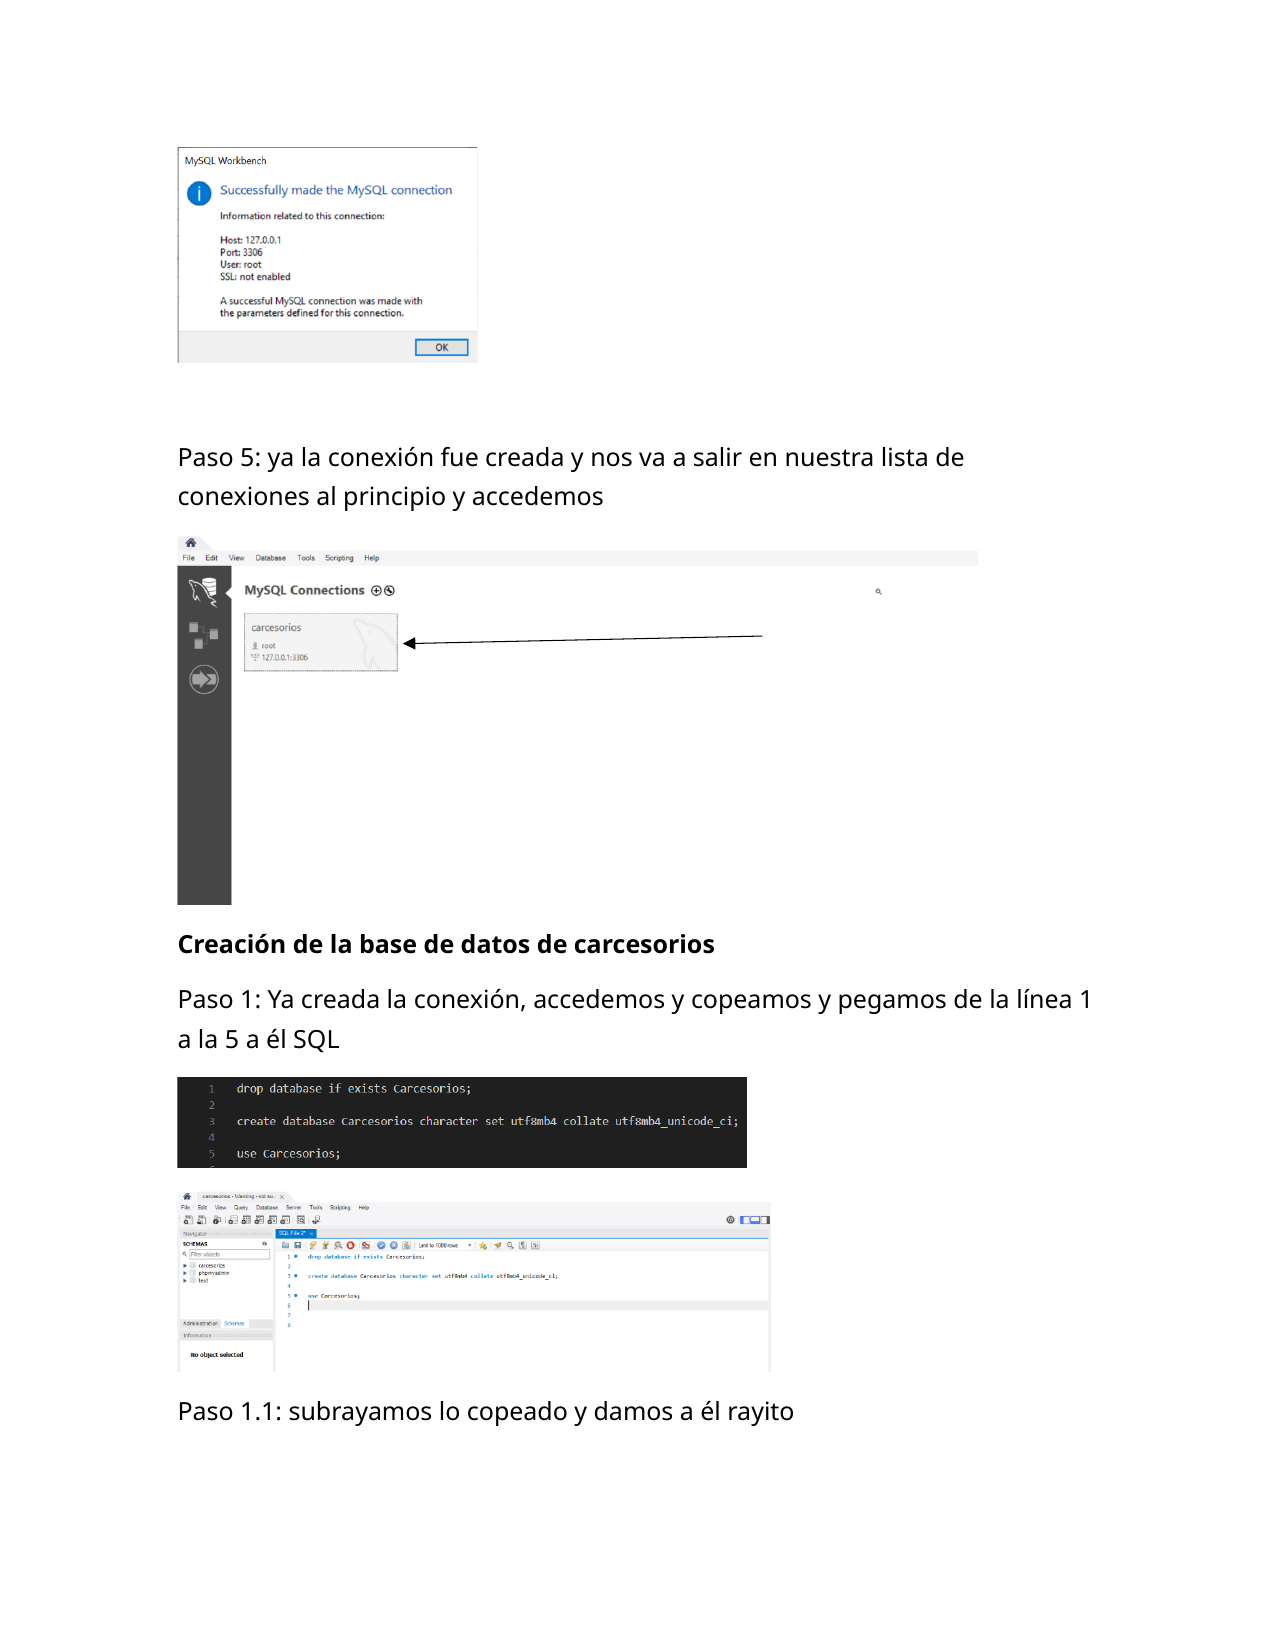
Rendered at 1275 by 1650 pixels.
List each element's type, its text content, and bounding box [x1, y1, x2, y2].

text Paso 1.1: subrayamos lo copeado y damos a él rayito [177, 1394, 1098, 1428]
picture [177, 1077, 747, 1168]
picture [177, 534, 979, 905]
picture [177, 1189, 771, 1372]
text Paso 1: Ya creada la conexión, accedemos y copeamos y pegamos de la línea 1 a la 5 a él SQL [177, 982, 1098, 1055]
picture [177, 147, 478, 363]
text Paso 5: ya la conexión fue creada y nos va a salir en nuestra lista de conexiones al principio y accedemos [177, 440, 1098, 513]
text Creación de la base de datos de carcesorios [177, 926, 1098, 960]
